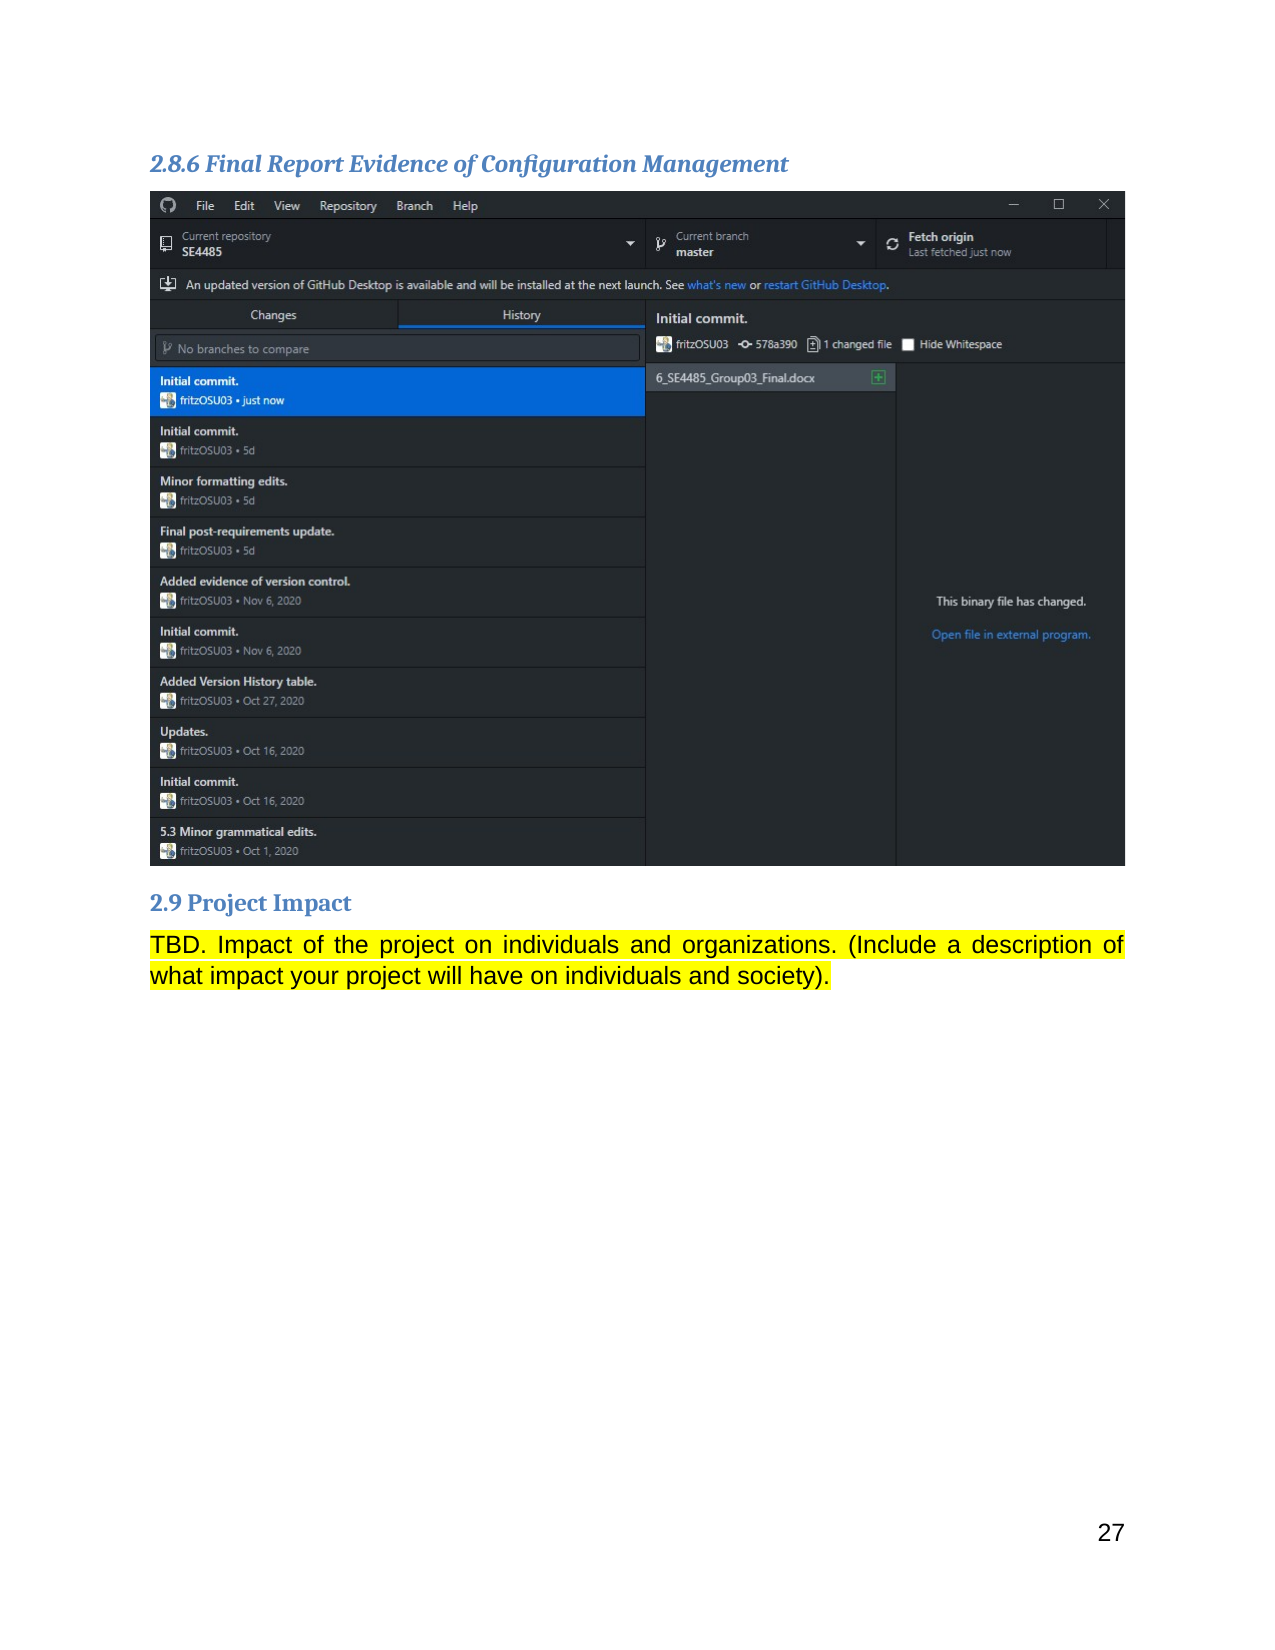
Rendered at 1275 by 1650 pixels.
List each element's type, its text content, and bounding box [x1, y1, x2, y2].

subtitle 2.8.6 Final Report Evidence of Configuration Management [150, 150, 1125, 179]
picture [150, 191, 1125, 866]
subtitle 2.9 Project Impact [150, 889, 1125, 918]
text TBD. Impact of the project on individuals and organizations. (Include a description of what impact your project will have on individuals and society). [150, 959, 1125, 990]
